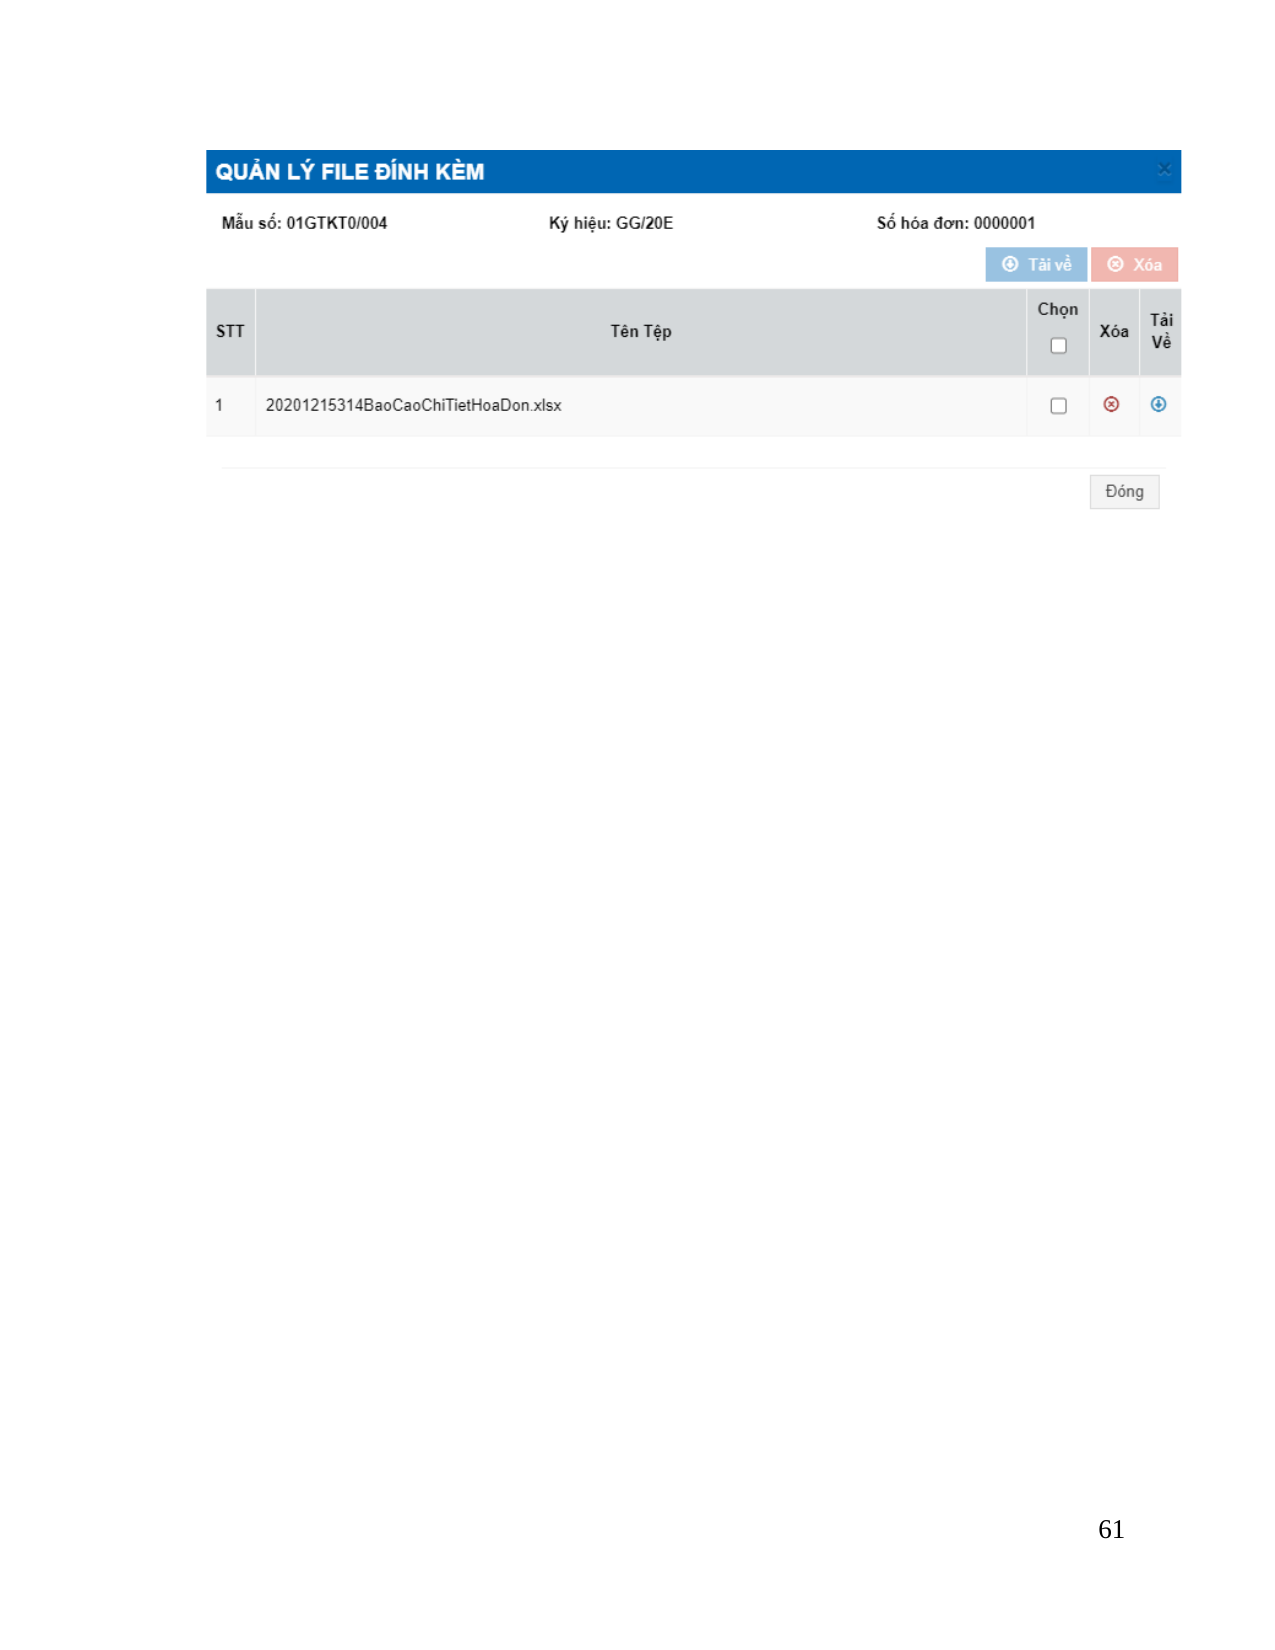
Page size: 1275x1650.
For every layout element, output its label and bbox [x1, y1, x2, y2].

picture [206, 150, 1182, 529]
